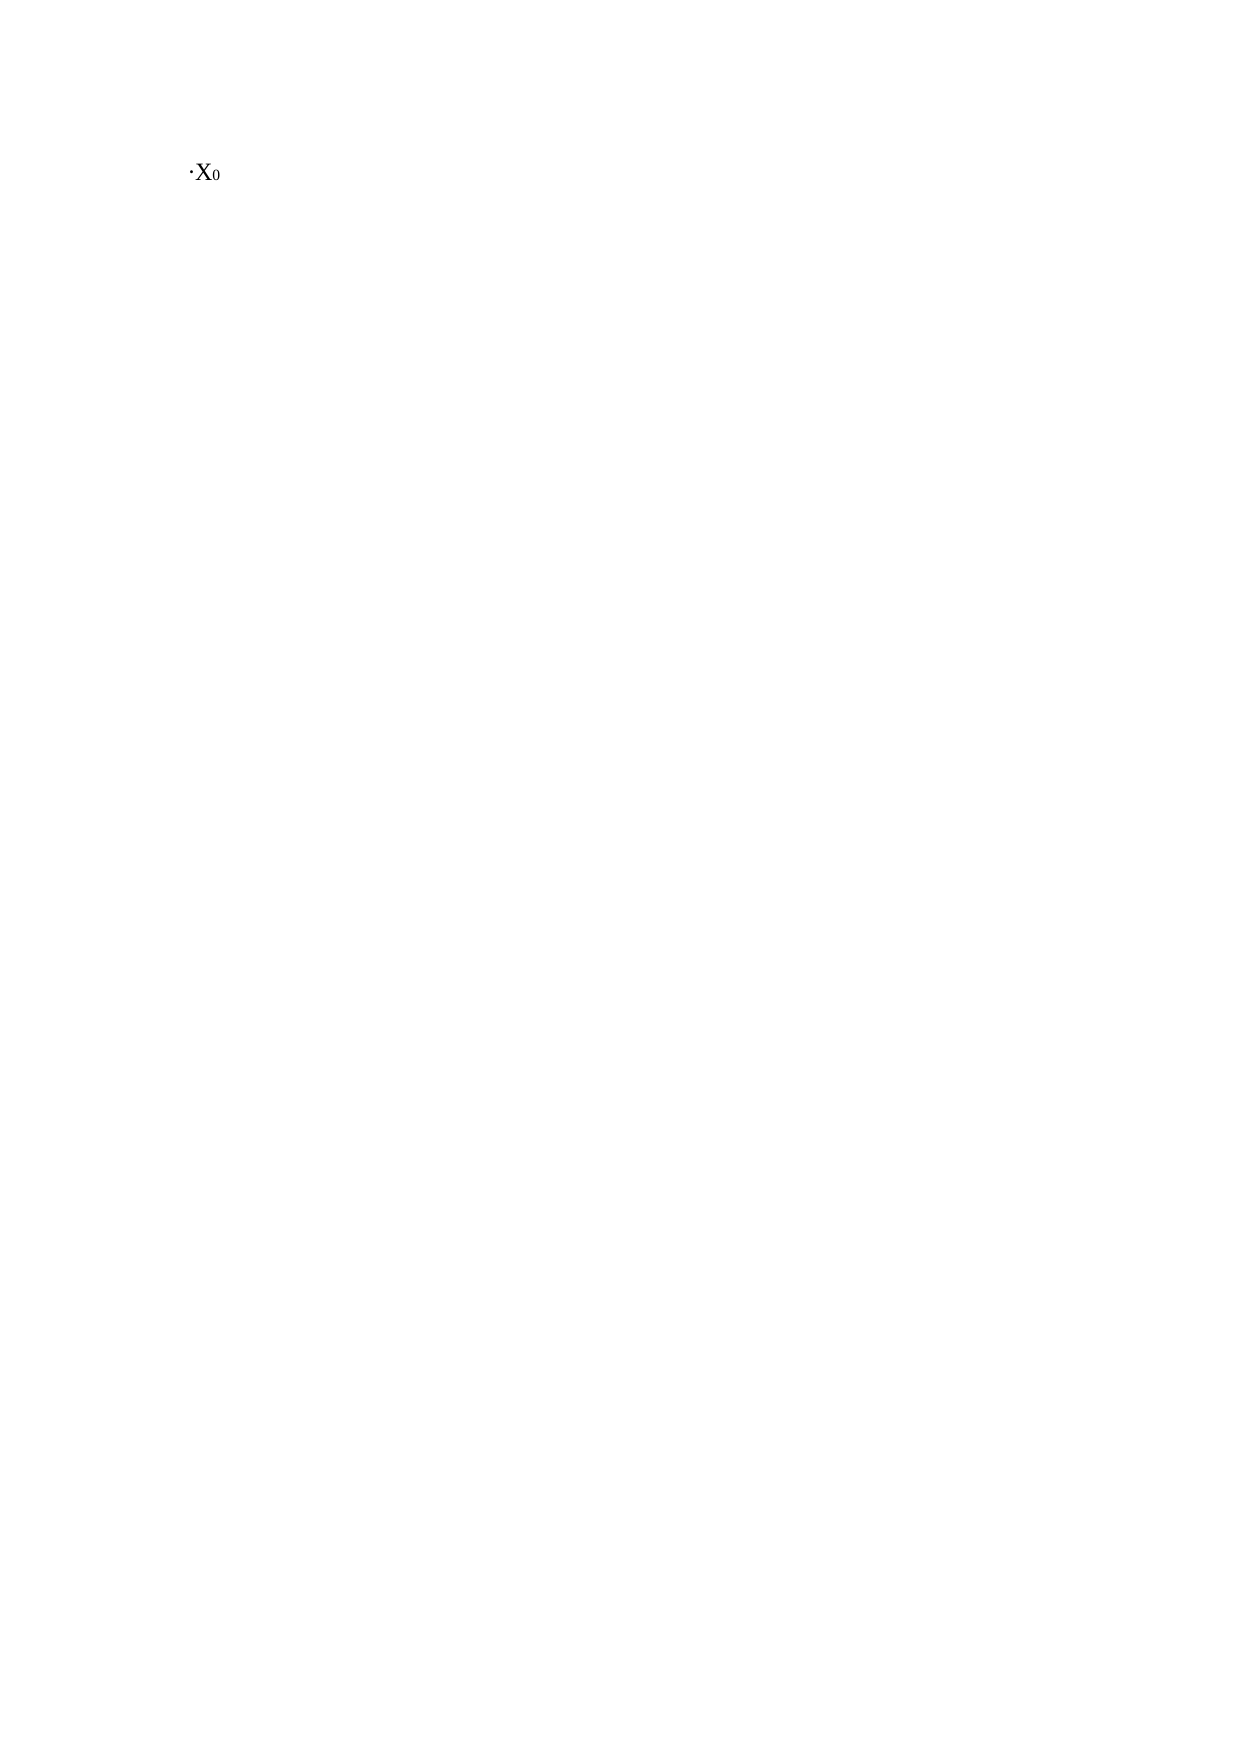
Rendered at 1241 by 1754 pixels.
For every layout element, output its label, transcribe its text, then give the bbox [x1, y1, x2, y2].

text ·X0 [187, 158, 1084, 186]
